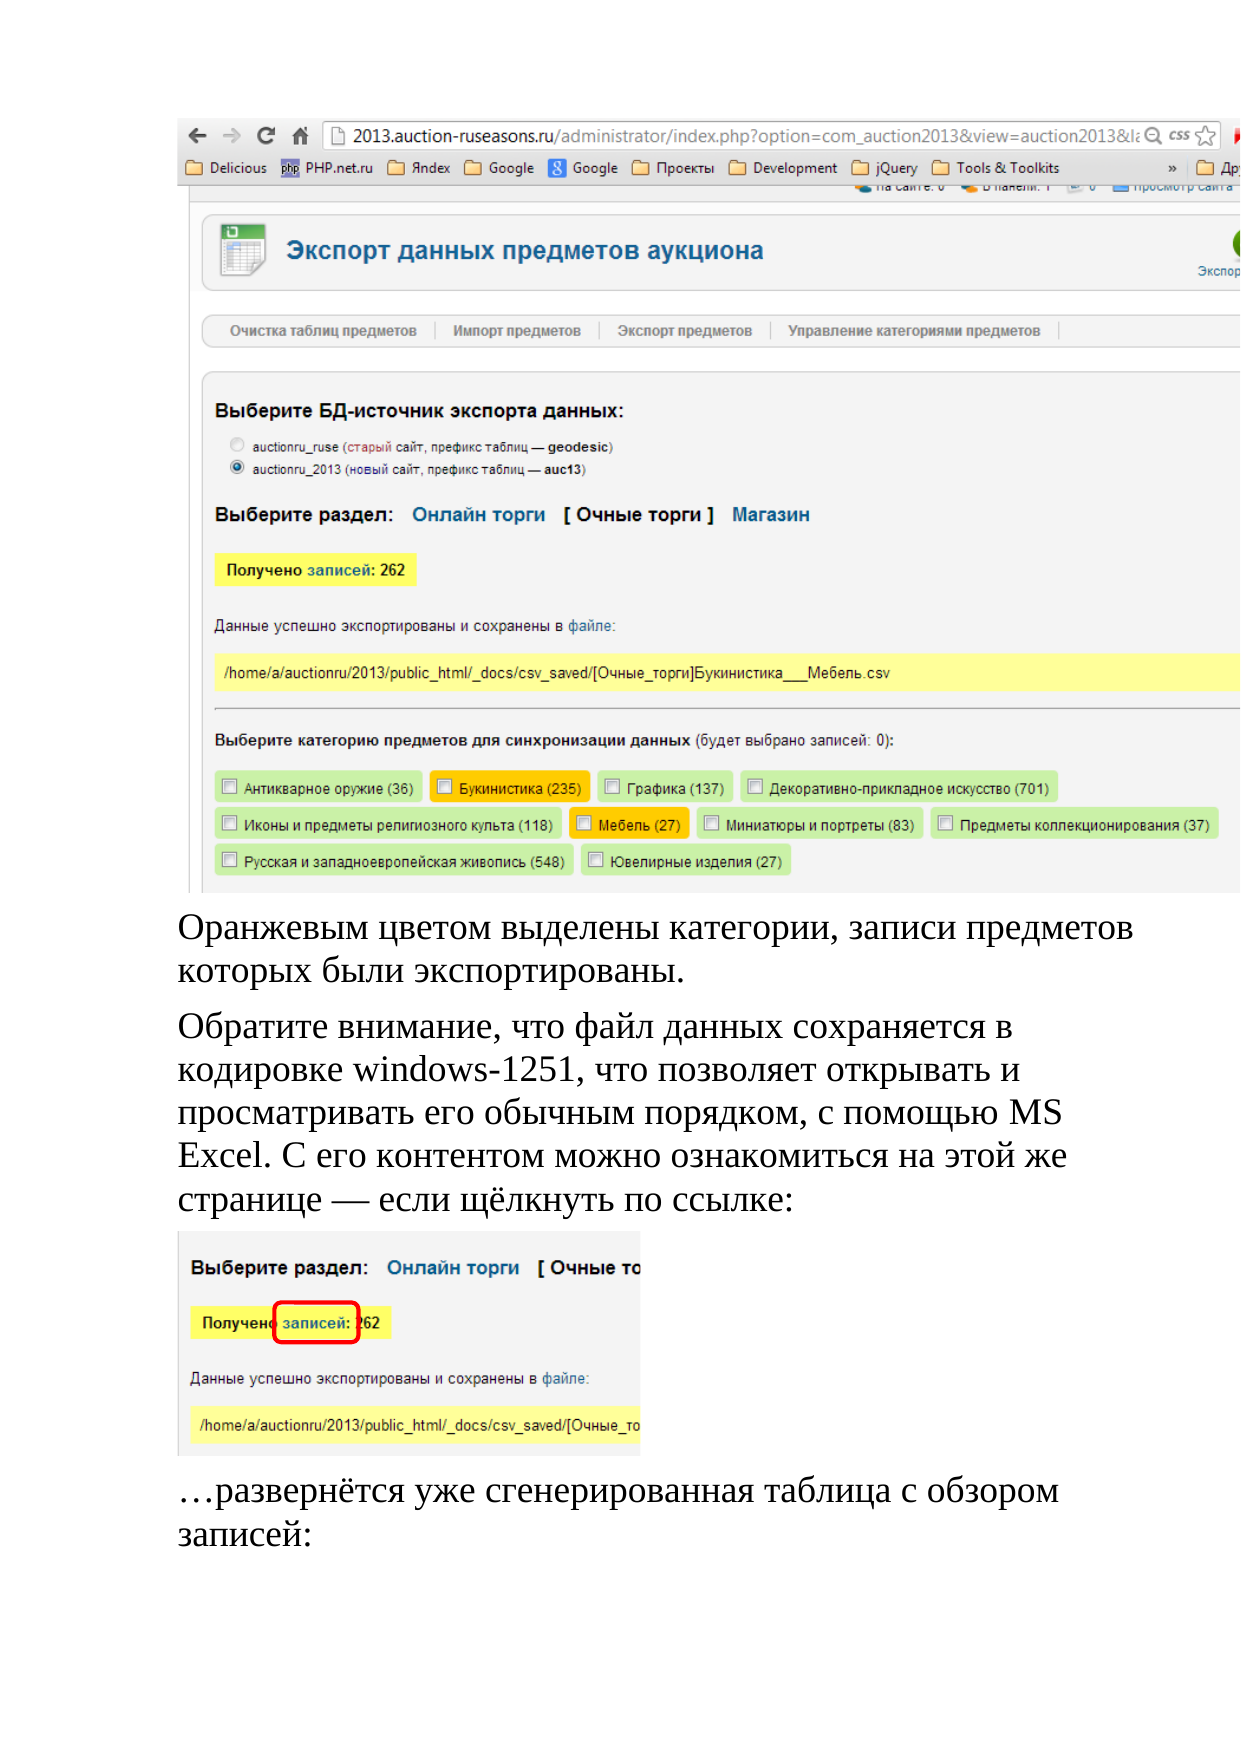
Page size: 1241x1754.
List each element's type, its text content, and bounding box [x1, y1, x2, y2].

text Обратите внимание, что файл данных сохраняется в кодировке windows-1251, что позволяет открывать и просматривать его обычным порядком, с помощью MS Excel. С его контентом можно ознакомиться на этой же странице — если щёлкнуть по ссылке: [177, 1003, 1152, 1219]
text Оранжевым цветом выделены категории, записи предметов которых были экспортированы. [177, 905, 1152, 991]
picture [177, 1231, 641, 1456]
text …развернётся уже сгенерированная таблица с обзором записей: [177, 1468, 1152, 1554]
picture [177, 118, 1241, 893]
